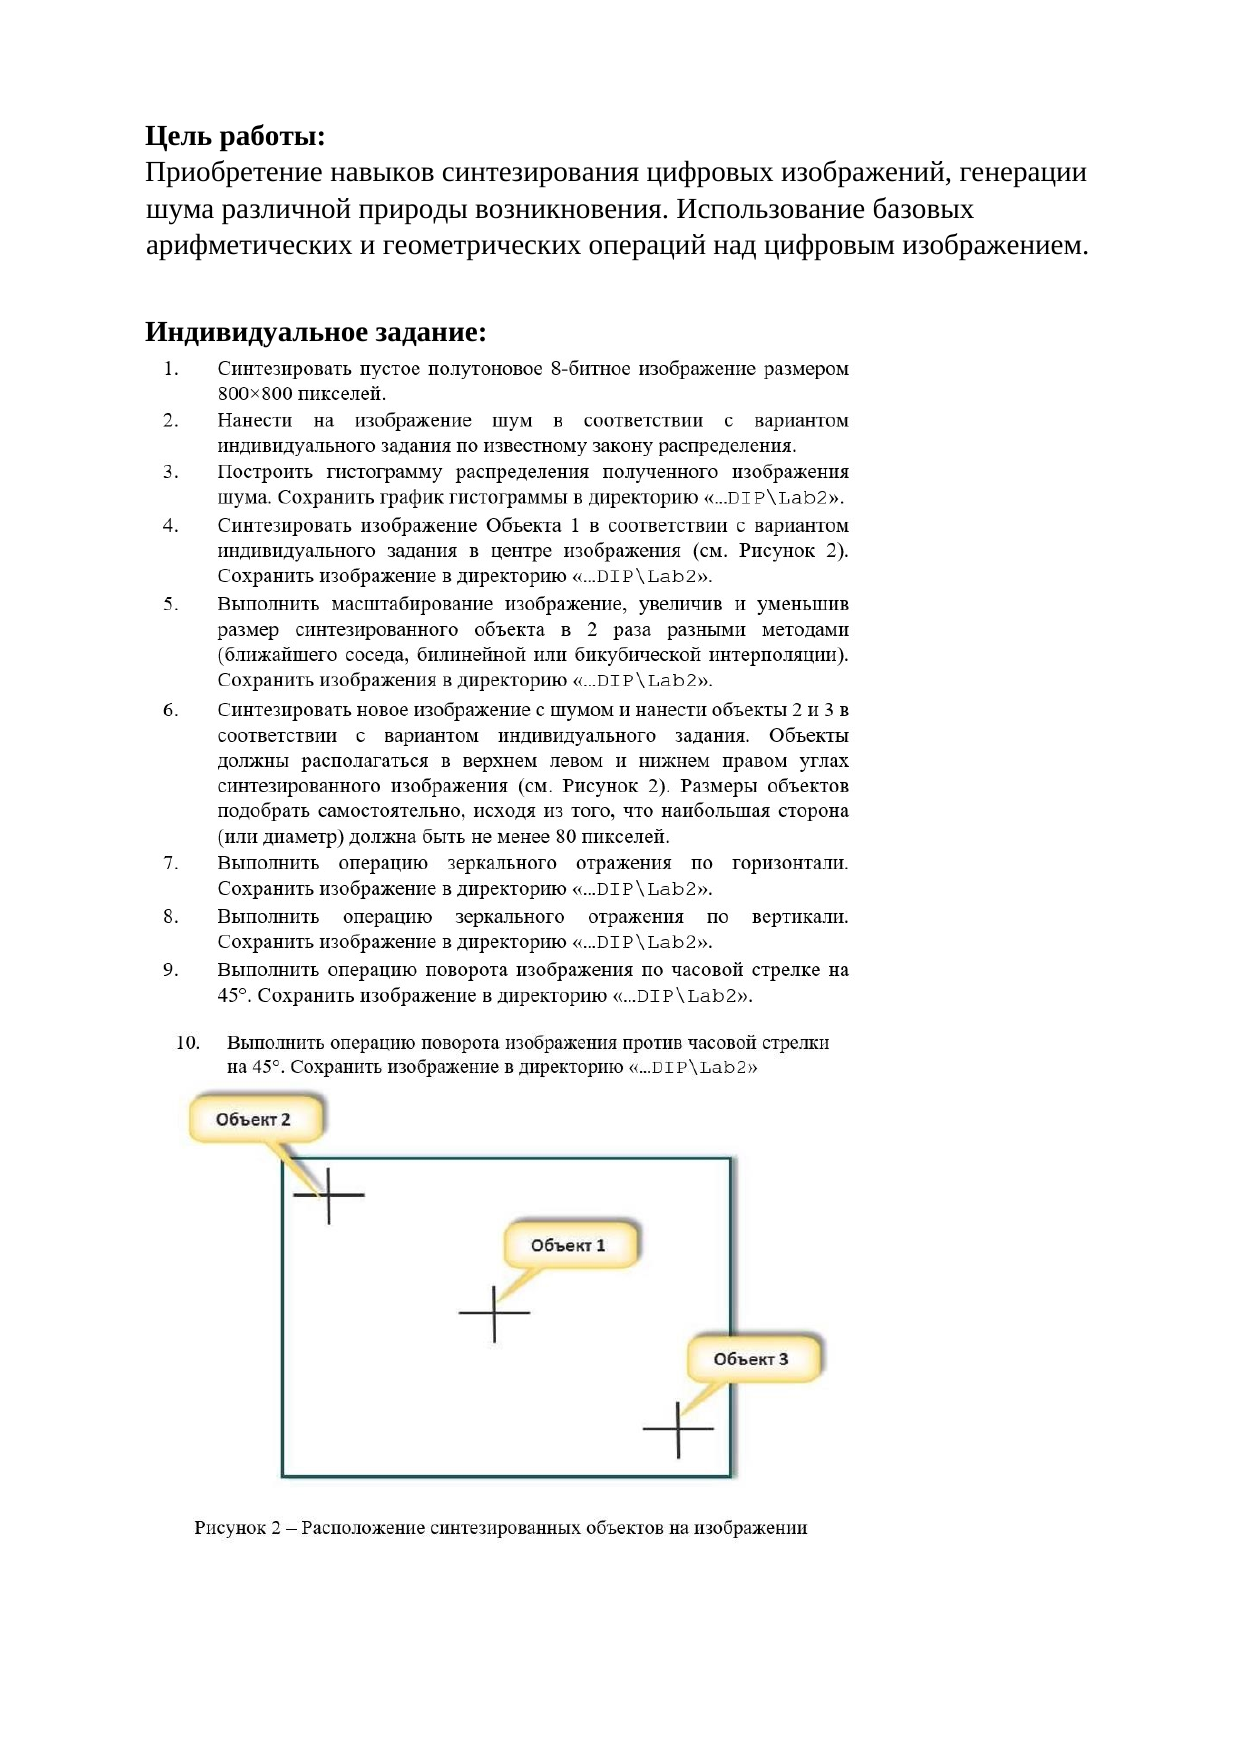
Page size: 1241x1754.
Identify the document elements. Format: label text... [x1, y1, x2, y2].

text Приобретение навыков синтезирования цифровых изображений, генерации шума различной природы возникновения. Использование базовых арифметических и геометрических операций над цифровым изображением. [145, 154, 1125, 261]
picture [151, 1025, 853, 1550]
text Цель работы: [145, 118, 1130, 152]
picture [151, 350, 874, 1012]
text Индивидуальное задание: [145, 314, 1130, 348]
